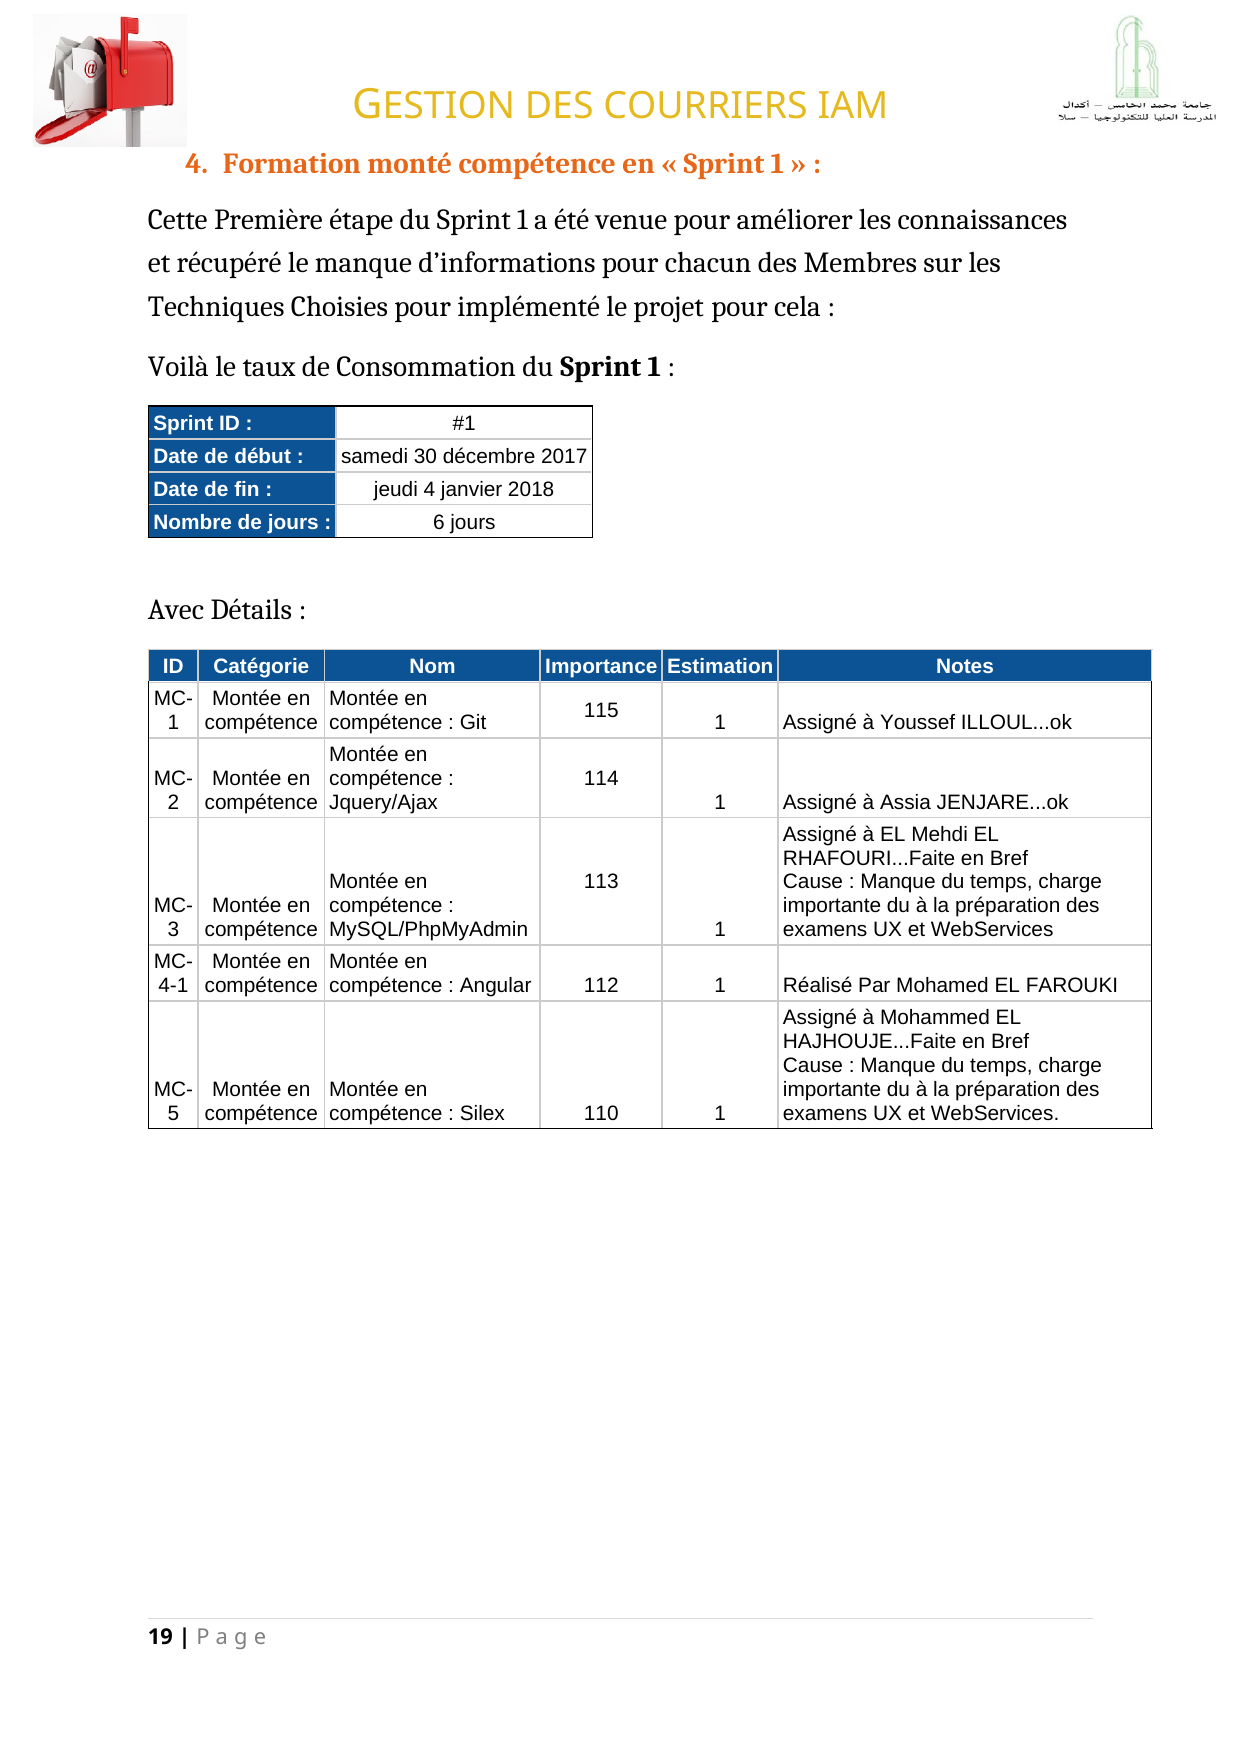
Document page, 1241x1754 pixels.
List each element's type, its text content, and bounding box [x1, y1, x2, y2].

table_cell 113 [541, 818, 661, 944]
table_cell 1 [663, 683, 777, 737]
table_cell Date de début : [149, 440, 335, 471]
table_header Estimation [663, 650, 777, 681]
text Voilà le taux de Consommation du Sprint 1 : [148, 350, 1093, 384]
table_header Sprint ID : [149, 407, 335, 438]
table_header Catégorie [199, 650, 324, 681]
table_cell Assigné à Assia JENJARE...ok [779, 739, 1151, 817]
table_cell Montée en compétence : Jquery/Ajax [325, 739, 539, 817]
table_cell Montée en compétence [199, 818, 324, 944]
table_header ID [149, 650, 197, 681]
list Formation monté compétence en « Sprint 1 » : [185, 148, 1093, 181]
picture [1057, 15, 1218, 124]
table_cell Montée en compétence : Git [325, 683, 539, 737]
text Avec Détails : [148, 593, 1093, 627]
table_header Notes [779, 650, 1151, 681]
table_cell samedi 30 décembre 2017 [337, 438, 592, 471]
table_header #1 [337, 407, 592, 438]
table_cell Montée en compétence : Angular [325, 946, 539, 1000]
table_cell 1 [663, 946, 777, 1000]
table_cell Assigné à Mohammed EL HAJHOUJE...Faite en Bref Cause : Manque du temps, charge importante du à la préparation des examens UX et WebServices. [779, 1002, 1151, 1128]
table_cell Réalisé Par Mohamed EL FAROUKI [779, 946, 1151, 1000]
picture [33, 14, 188, 147]
table_cell MC-4-1 [149, 946, 197, 1000]
table_cell Montée en compétence : MySQL/PhpMyAdmin [325, 818, 539, 944]
table_cell Montée en compétence [199, 683, 324, 737]
table_cell 112 [541, 946, 661, 1000]
table_cell jeudi 4 janvier 2018 [337, 471, 592, 504]
table_cell 1 [663, 818, 777, 944]
table_cell Assigné à Youssef ILLOUL...ok [779, 683, 1151, 737]
table_cell Assigné à EL Mehdi EL RHAFOURI...Faite en Bref Cause : Manque du temps, charge importante du à la préparation des examens UX et WebServices [779, 818, 1151, 944]
table_cell MC-3 [149, 818, 197, 944]
table_cell 115 [541, 683, 661, 737]
text Cette Première étape du Sprint 1 a été venue pour améliorer les connaissances et récupéré le manque d’informations pour chacun des Membres sur les Techniques Choisies pour implémenté le projet pour cela : [148, 203, 1093, 323]
table_cell 1 [663, 739, 777, 817]
table_cell Montée en compétence : Silex [325, 1002, 539, 1128]
table_cell 114 [541, 739, 661, 817]
table_cell Nombre de jours : [149, 505, 335, 537]
table_header Nom [325, 650, 539, 681]
table_cell Montée en compétence [199, 739, 324, 817]
table_cell Date de fin : [149, 473, 335, 504]
table_cell MC-5 [149, 1002, 197, 1128]
table_header Importance [541, 650, 661, 681]
table_cell 1 [663, 1002, 777, 1128]
table_cell MC-1 [149, 683, 197, 737]
table_cell Montée en compétence [199, 1002, 324, 1128]
table_cell MC-2 [149, 739, 197, 817]
table_cell 6 jours [337, 504, 592, 537]
table_cell 110 [541, 1002, 661, 1128]
table_cell Montée en compétence [199, 946, 324, 1000]
